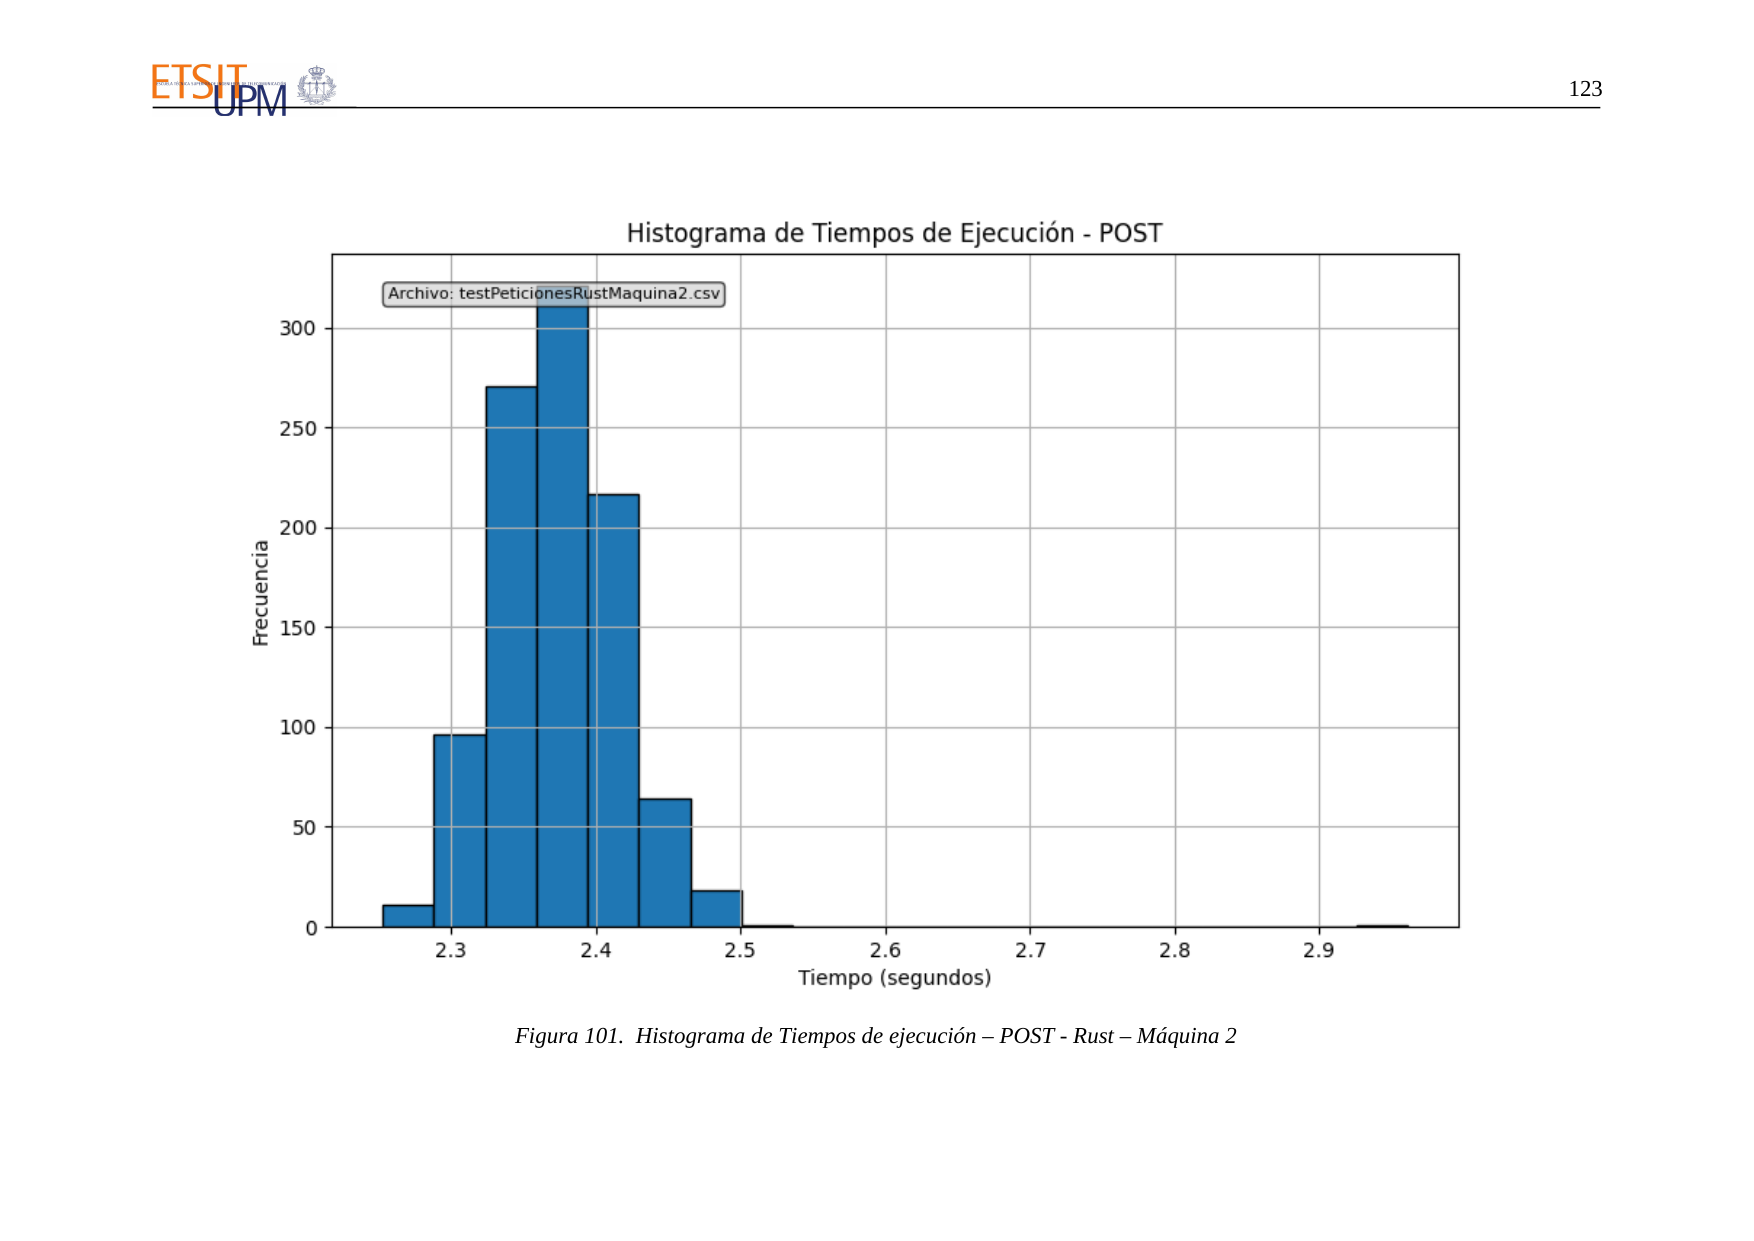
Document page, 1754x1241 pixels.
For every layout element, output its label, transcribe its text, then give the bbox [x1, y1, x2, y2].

picture [150, 150, 1604, 1023]
picture [151, 63, 338, 117]
text Figura 101. Histograma de Tiempos de ejecución – POST - Rust – Máquina 2 [150, 1023, 1604, 1049]
